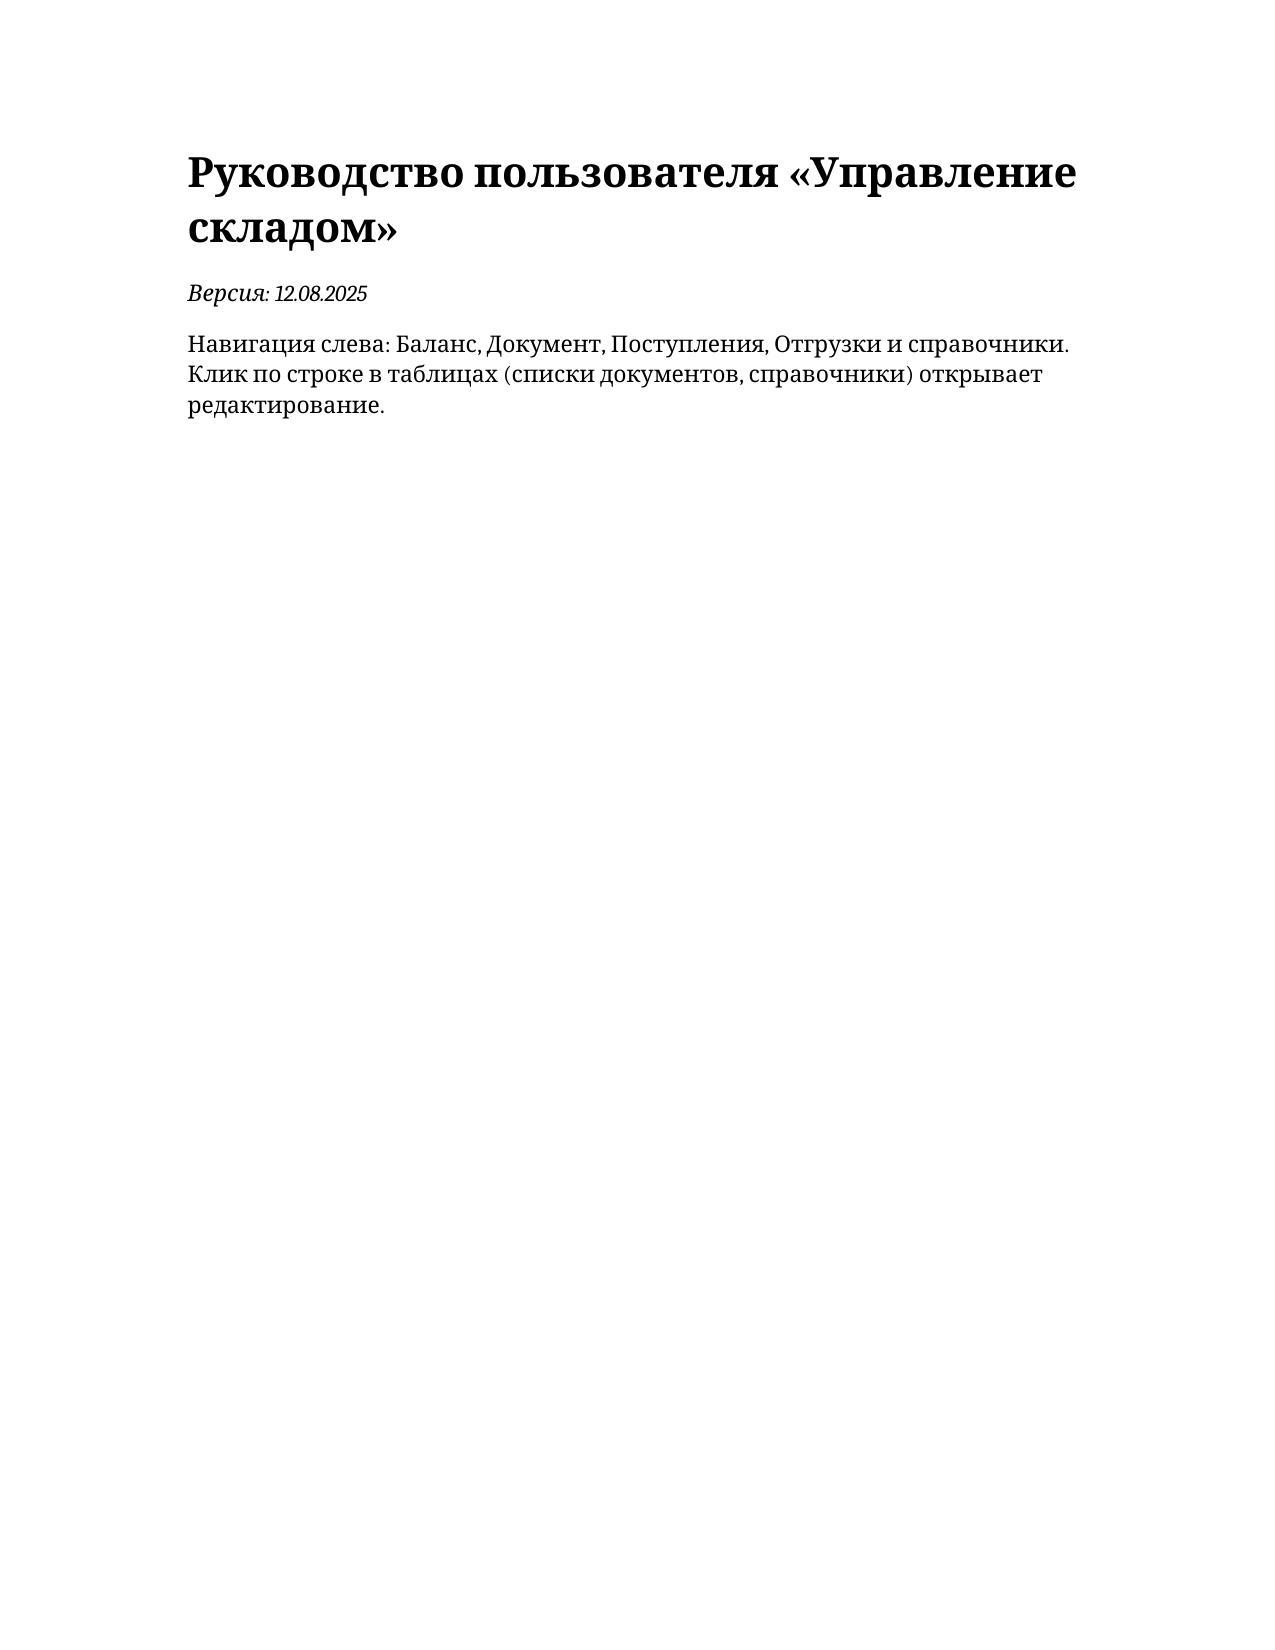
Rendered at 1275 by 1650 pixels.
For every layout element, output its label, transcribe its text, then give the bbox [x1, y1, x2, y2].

text Навигация слева: Баланс, Документ, Поступления, Отгрузки и справочники. Клик по строке в таблицах (списки документов, справочники) открывает редактирование. [187, 332, 1087, 419]
text Руководство пользователя «Управление складом» [187, 150, 1087, 253]
text Версия: 12.08.2025 [187, 281, 1087, 307]
